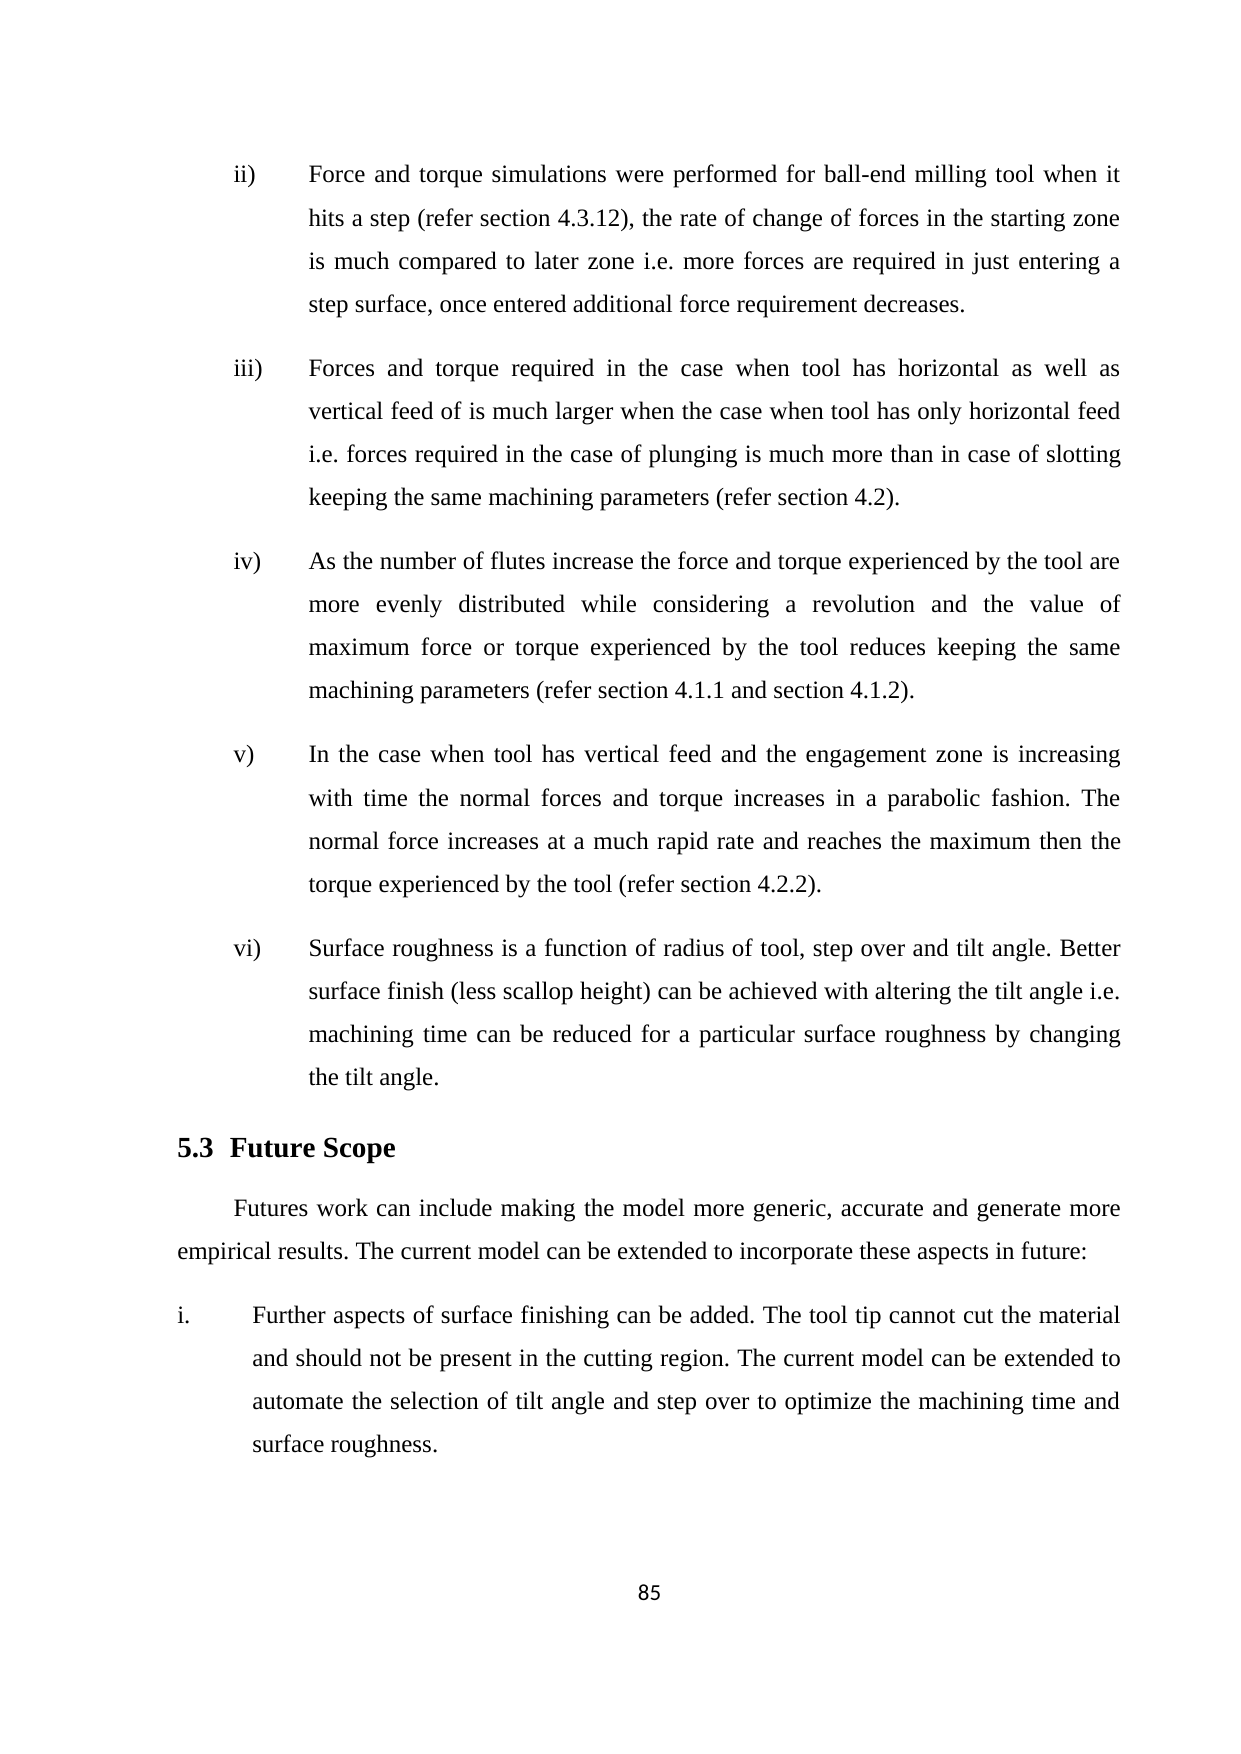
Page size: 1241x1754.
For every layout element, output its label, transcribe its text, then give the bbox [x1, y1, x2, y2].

text Futures work can include making the model more generic, accurate and generate more empirical results. The current model can be extended to incorporate these aspects in future: [177, 1193, 1122, 1265]
list As the number of flutes increase the force and torque experienced by the tool are more evenly distributed while considering a revolution and the value of maximum force or torque experienced by the tool reduces keeping the same machining parameters (refer section 4.1.1 and section 4.1.2). [233, 546, 1122, 704]
list Forces and torque required in the case when tool has horizontal as well as vertical feed of is much larger when the case when tool has only horizontal feed i.e. forces required in the case of plunging is much more than in case of slotting keeping the same machining parameters (refer section 4.2). [233, 353, 1122, 511]
subtitle Future Scope [177, 1130, 1122, 1164]
list Force and torque simulations were performed for ball-end milling tool when it hits a step (refer section 4.3.12), the rate of change of forces in the starting zone is much compared to later zone i.e. more forces are required in just entering a step surface, once entered additional force requirement decreases. [233, 159, 1122, 318]
list Further aspects of surface finishing can be added. The tool tip cannot cut the material and should not be present in the cutting region. The current model can be extended to automate the selection of tilt angle and step over to optimize the machining time and surface roughness. [177, 1300, 1122, 1458]
list Surface roughness is a function of radius of tool, step over and tilt angle. Better surface finish (less scallop height) can be achieved with altering the tilt angle i.e. machining time can be reduced for a particular surface roughness by changing the tilt angle. [233, 933, 1122, 1091]
list In the case when tool has vertical feed and the engagement zone is increasing with time the normal forces and torque increases in a parabolic fashion. The normal force increases at a much rapid rate and reaches the maximum then the torque experienced by the tool (refer section 4.2.2). [233, 739, 1122, 898]
